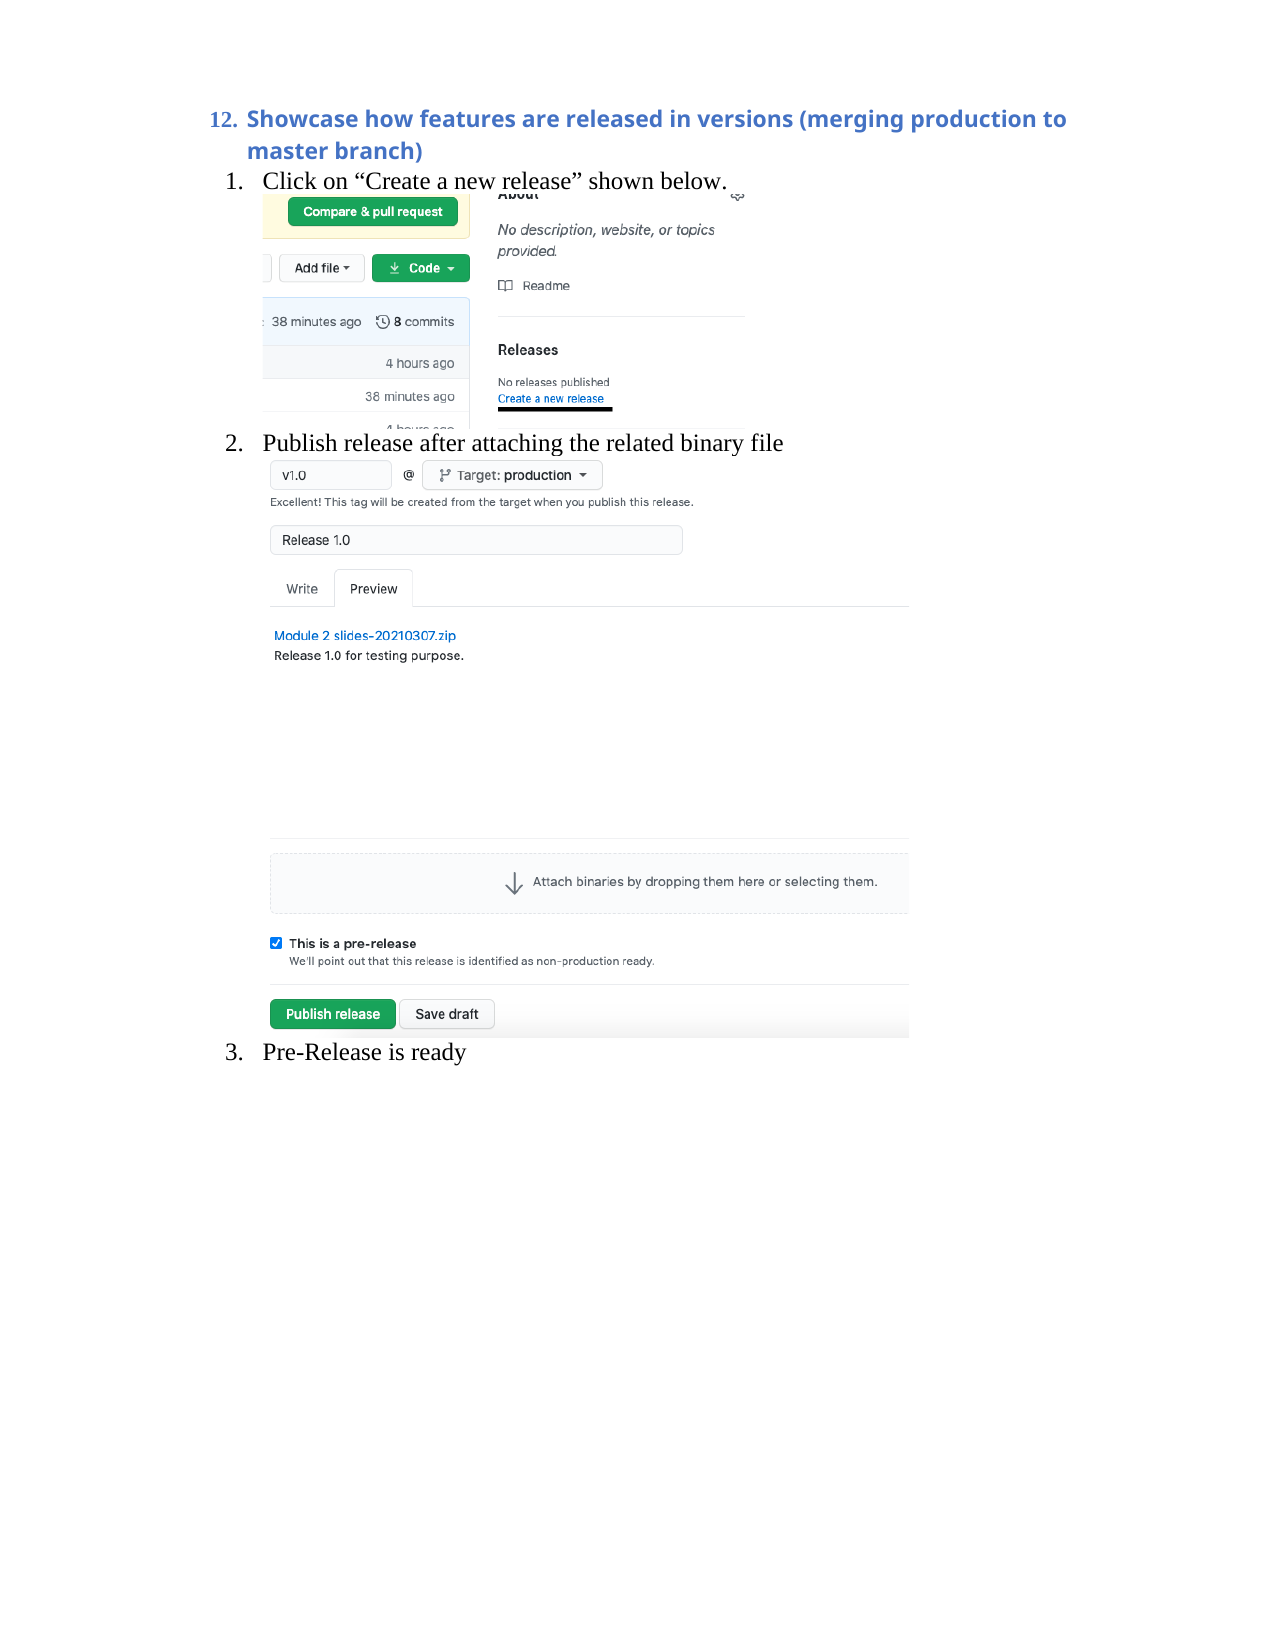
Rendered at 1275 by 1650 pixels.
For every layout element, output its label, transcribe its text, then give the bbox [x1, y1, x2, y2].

picture [262, 194, 755, 429]
list Publish release after attaching the related binary file [225, 428, 1125, 457]
list Showcase how features are released in versions (merging production to master branch) [209, 103, 1125, 166]
list Pre-Release is ready [225, 1037, 1125, 1066]
list Click on “Create a new release” shown below. [225, 166, 1125, 195]
picture [262, 456, 910, 1038]
